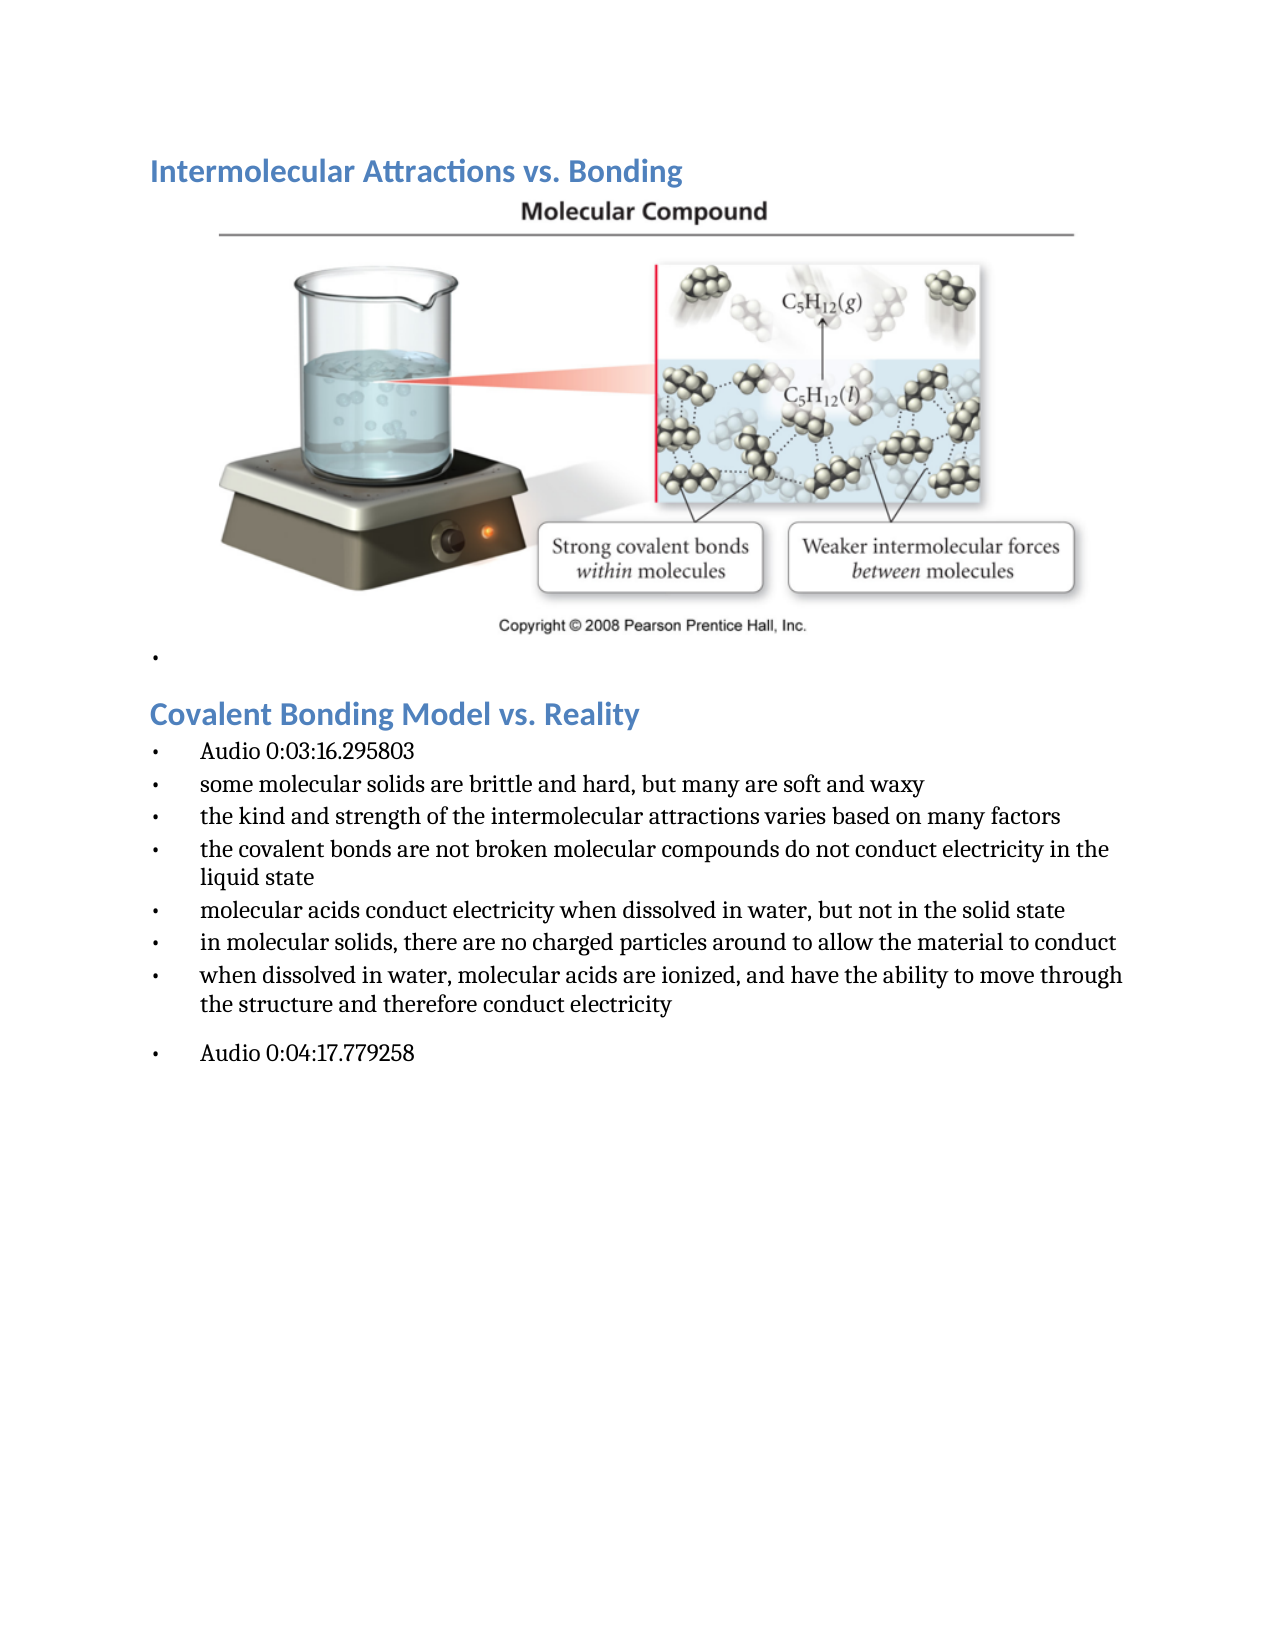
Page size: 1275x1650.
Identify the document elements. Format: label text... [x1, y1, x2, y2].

subtitle Intermolecular Attractions vs. Bonding [150, 150, 1125, 191]
subtitle Covalent Bonding Model vs. Reality [150, 693, 1125, 733]
picture [218, 194, 1094, 666]
list the kind and strength of the intermolecular attractions varies based on many factors [150, 802, 1125, 831]
list Audio 0:03:16.295803 [150, 737, 1125, 766]
list Audio 0:04:17.779258 [150, 1039, 1125, 1068]
list in molecular solids, there are no charged particles around to allow the material to conduct [150, 928, 1125, 957]
list when dissolved in water, molecular acids are ionized, and have the ability to move through the structure and therefore conduct electricity [150, 961, 1125, 1018]
list some molecular solids are brittle and hard, but many are soft and waxy [150, 769, 1125, 798]
list the covalent bonds are not broken molecular compounds do not conduct electricity in the liquid state [150, 834, 1125, 892]
list molecular acids conduct electricity when dissolved in water, but not in the solid state [150, 896, 1125, 924]
